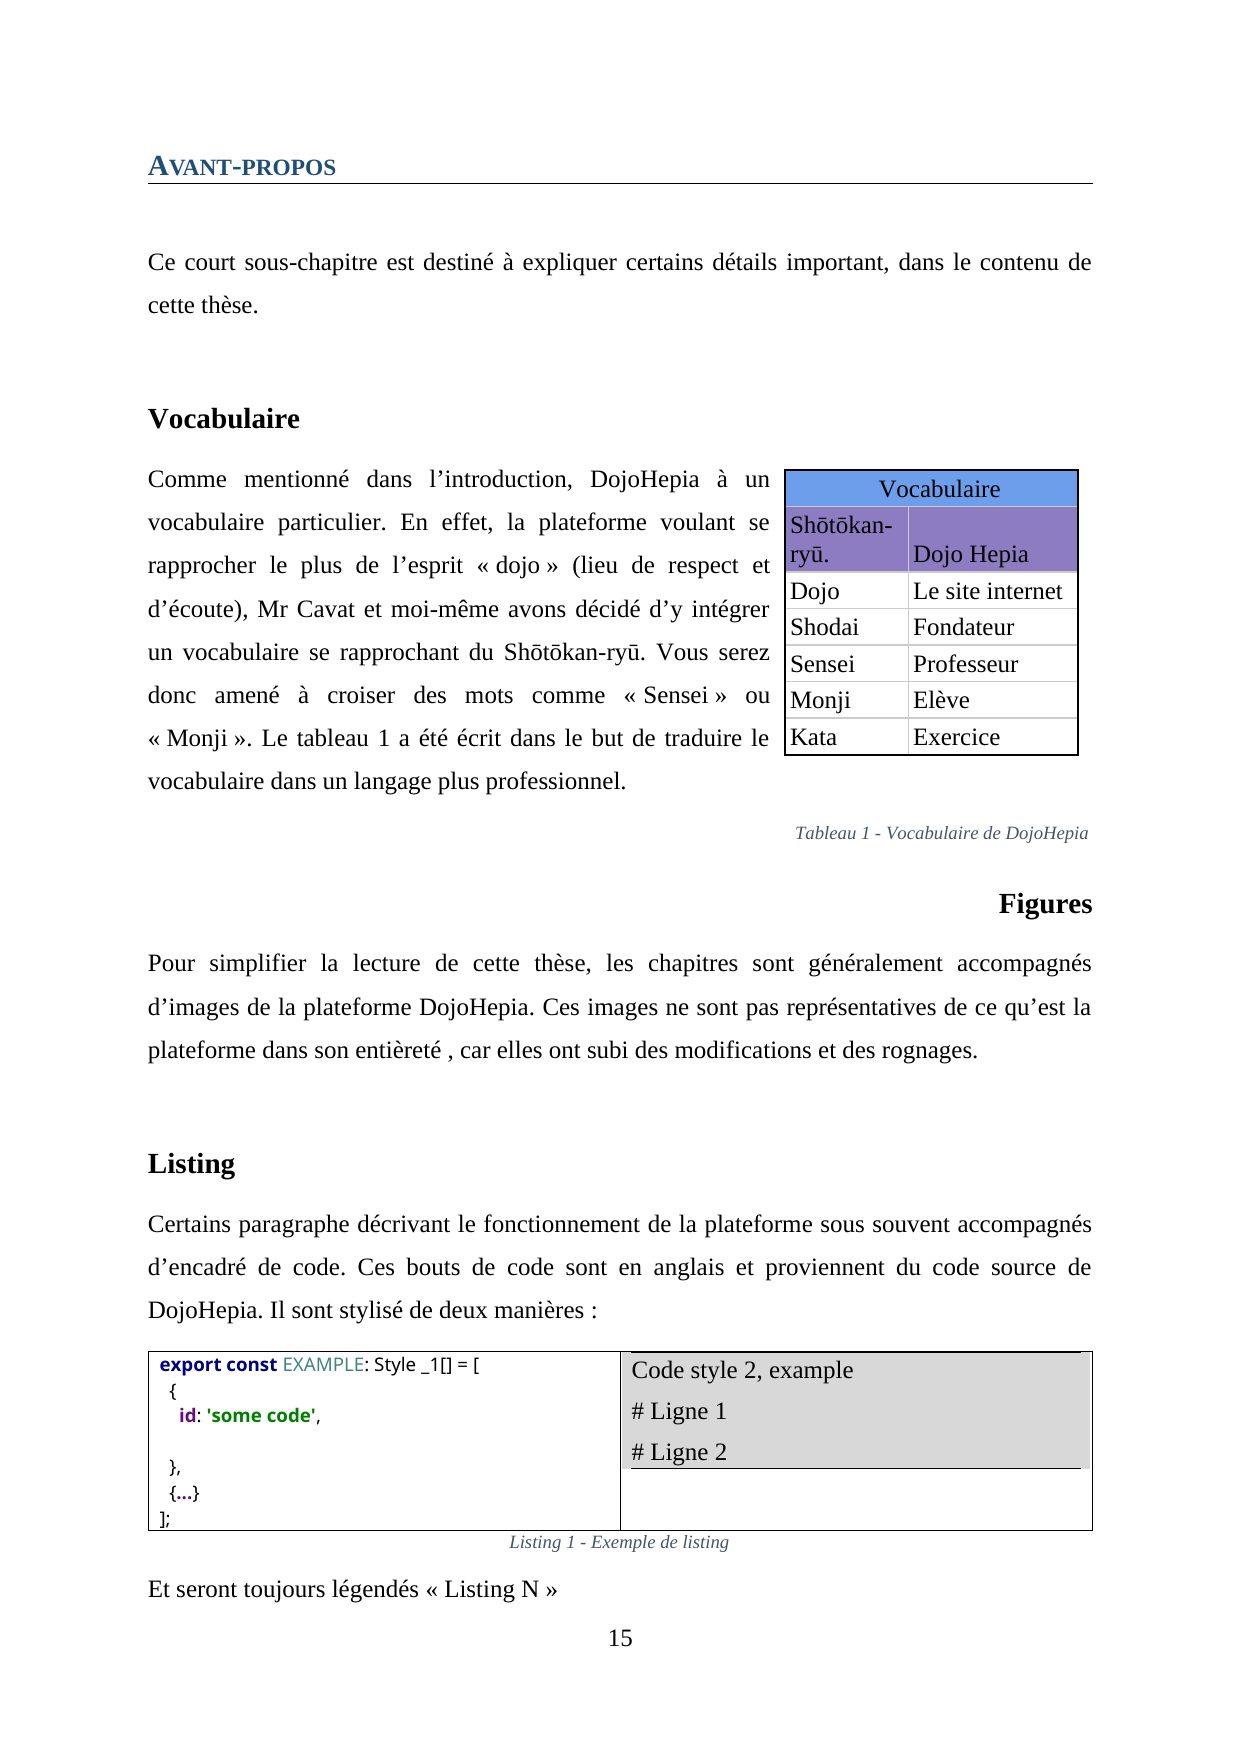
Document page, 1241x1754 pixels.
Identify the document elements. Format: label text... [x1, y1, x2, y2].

text Certains paragraphe décrivant le fonctionnement de la plateforme sous souvent accompagnés d’encadré de code. Ces bouts de code sont en anglais et proviennent du code source de DojoHepia. Il sont stylisé de deux manières : [148, 1209, 1093, 1324]
table_cell Fondateur [909, 609, 1077, 644]
text Comme mentionné dans l’introduction, DojoHepia à un vocabulaire particulier. En effet, la plateforme voulant se rapprocher le plus de l’esprit « dojo » (lieu de respect et d’écoute), Mr Cavat et moi-même avons décidé d’y intégrer un vocabulaire se rapprochant du Shōtōkan-ryū. Vous serez donc amené à croiser des mots comme « Sensei » ou « Monji ». Le tableau 1 a été écrit dans le but de traduire le vocabulaire dans un langage plus professionnel. [148, 464, 1093, 795]
table_cell Le site internet [909, 573, 1077, 608]
subtitle Listing [148, 1146, 1093, 1179]
table_header Code style 2, example # Ligne 1 # Ligne 2 [621, 1352, 1092, 1530]
table_cell Kata [786, 719, 908, 754]
table_cell Exercice [909, 719, 1077, 754]
table_cell Professeur [909, 646, 1077, 681]
table_cell Sensei [786, 646, 908, 681]
table_cell Dojo [786, 573, 908, 608]
table_cell Monji [786, 682, 908, 717]
table_cell Dojo Hepia [909, 507, 1077, 571]
table_header Vocabulaire [786, 471, 1077, 506]
table_cell Elève [909, 682, 1077, 717]
table_cell Shōtōkan-ryū. [786, 507, 908, 571]
subtitle Figures [148, 886, 1093, 919]
table_cell Shodai [786, 609, 908, 644]
subtitle Vocabulaire [148, 401, 1093, 435]
text Ce court sous-chapitre est destiné à expliquer certains détails important, dans le contenu de cette thèse. [148, 247, 1093, 319]
text Pour simplifier la lecture de cette thèse, les chapitres sont généralement accompagnés d’images de la plateforme DojoHepia. Ces images ne sont pas représentatives de ce qu’est la plateforme dans son entièreté , car elles ont subi des modifications et des rognages. [148, 948, 1093, 1063]
text Et seront toujours légendés « Listing N » [148, 1574, 1093, 1603]
subtitle Avant-propos [148, 148, 1093, 183]
